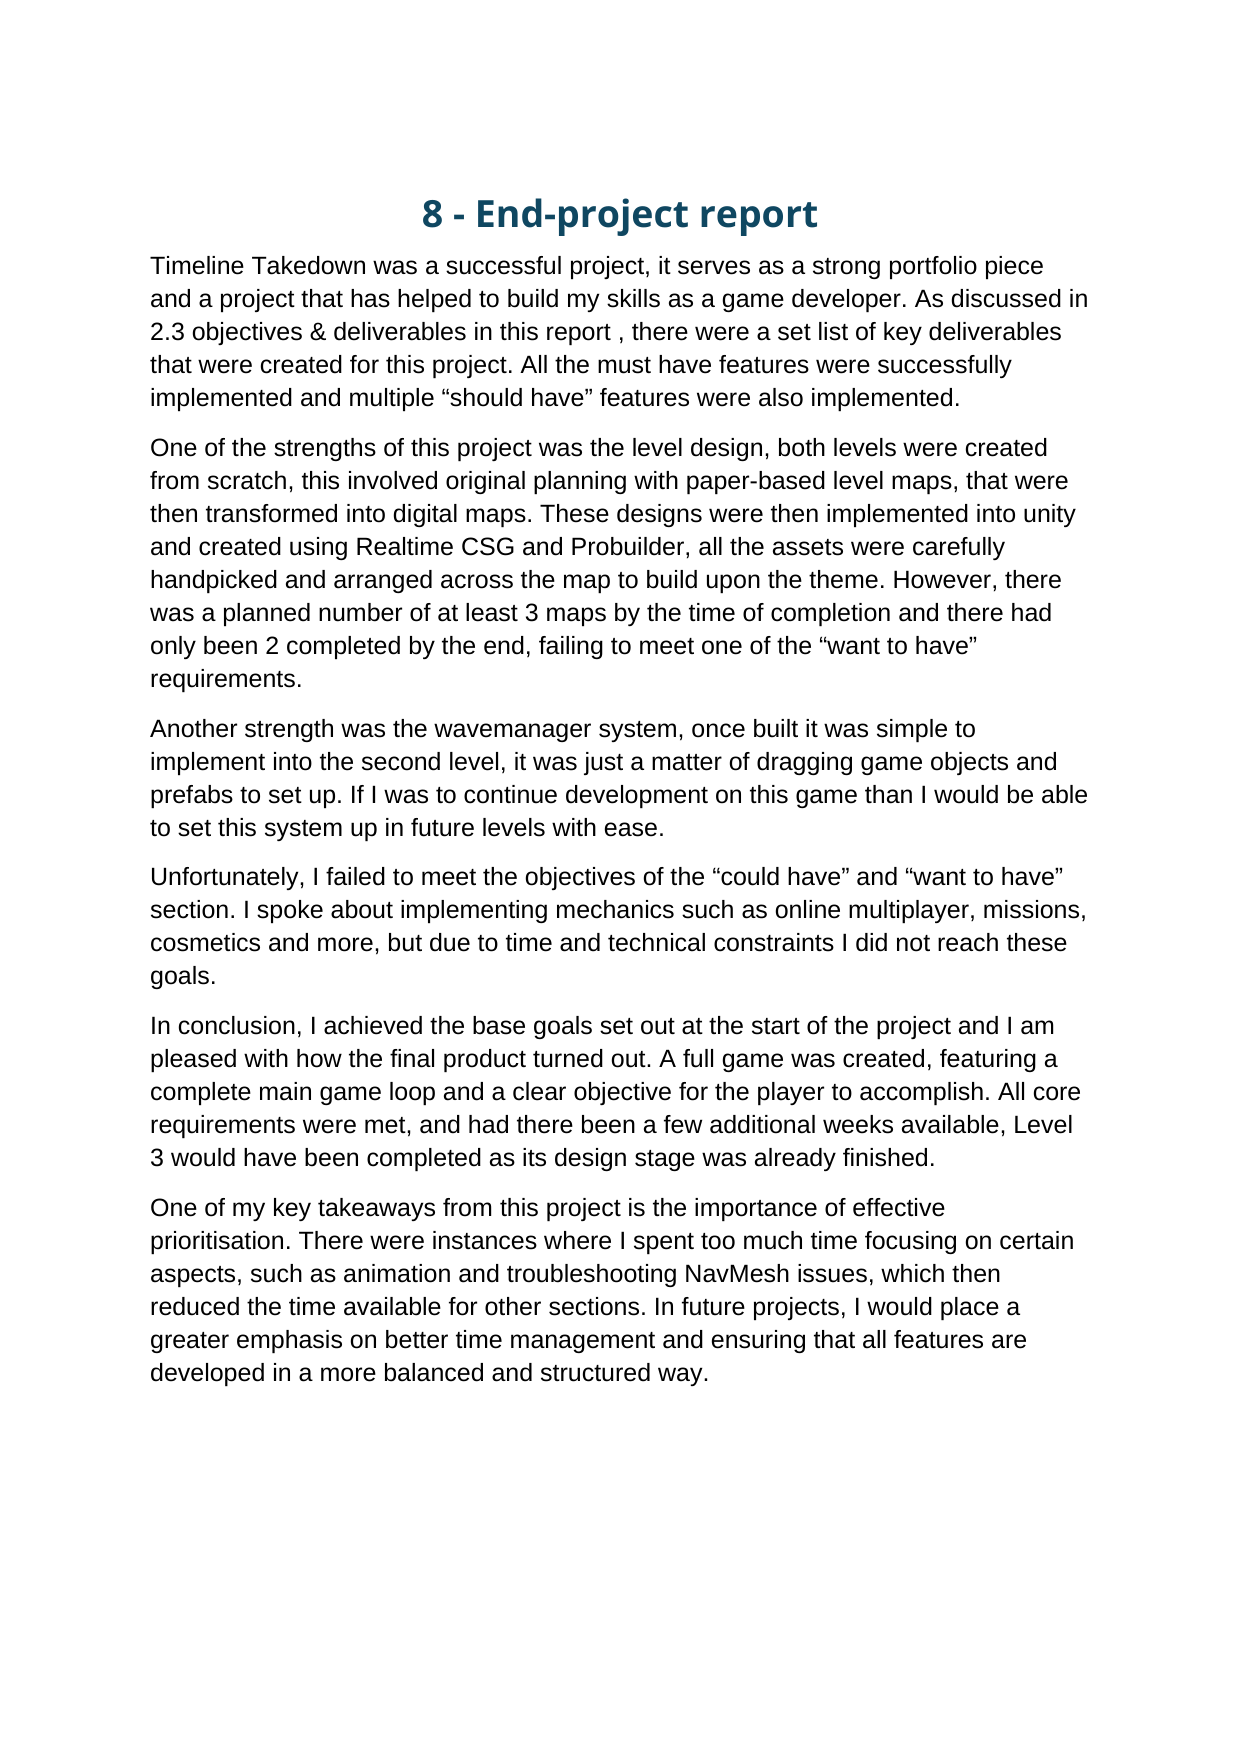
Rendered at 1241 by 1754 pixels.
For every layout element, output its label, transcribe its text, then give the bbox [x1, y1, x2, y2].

text One of my key takeaways from this project is the importance of effective prioritisation. There were instances where I spent too much time focusing on certain aspects, such as animation and troubleshooting NavMesh issues, which then reduced the time available for other sections. In future projects, I would place a greater emphasis on better time management and ensuring that all features are developed in a more balanced and structured way. [150, 1193, 1090, 1387]
text Another strength was the wavemanager system, once built it was simple to implement into the second level, it was just a matter of dragging game objects and prefabs to set up. If I was to continue development on this game than I would be able to set this system up in future levels with ease. [150, 713, 1090, 841]
text Unfortunately, I failed to meet the objectives of the “could have” and “want to have” section. I spoke about implementing mechanics such as online multiplayer, missions, cosmetics and more, but due to time and technical constraints I did not reach these goals. [150, 862, 1090, 990]
subtitle 8 - End-project report [150, 187, 1090, 238]
text Timeline Takedown was a successful project, it serves as a strong portfolio piece and a project that has helped to build my skills as a game developer. As discussed in 2.3 objectives & deliverables in this report , there were a set list of key deliverables that were created for this project. All the must have features were successfully implemented and multiple “should have” features were also implemented. [150, 251, 1090, 412]
text In conclusion, I achieved the base goals set out at the start of the project and I am pleased with how the final product turned out. A full game was created, featuring a complete main game loop and a clear objective for the player to accomplish. All core requirements were met, and had there been a few additional weeks available, Level 3 would have been completed as its design stage was already finished. [150, 1011, 1090, 1172]
text One of the strengths of this project was the level design, both levels were created from scratch, this involved original planning with paper-based level maps, that were then transformed into digital maps. These designs were then implemented into unity and created using Realtime CSG and Probuilder, all the assets were carefully handpicked and arranged across the map to build upon the theme. However, there was a planned number of at least 3 maps by the time of completion and there had only been 2 completed by the end, failing to meet one of the “want to have” requirements. [150, 433, 1090, 693]
